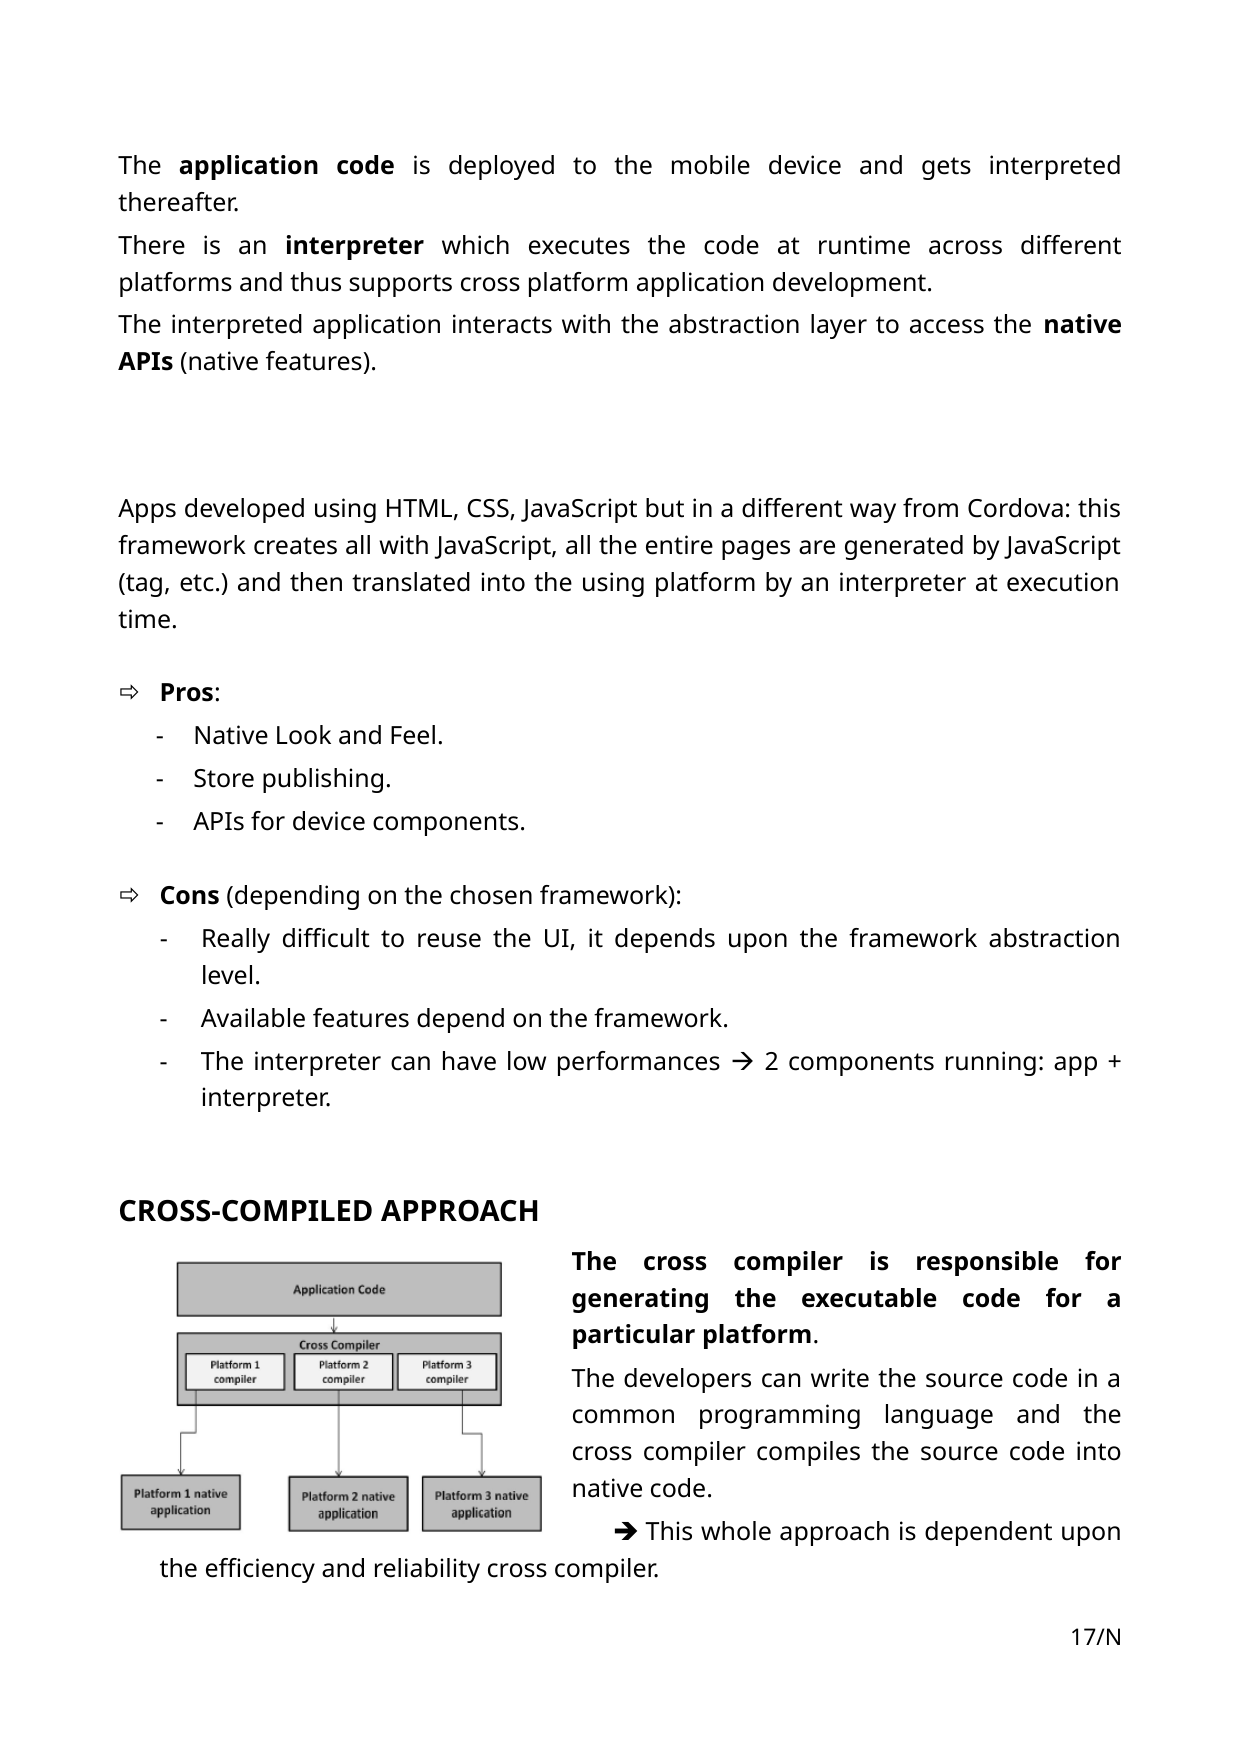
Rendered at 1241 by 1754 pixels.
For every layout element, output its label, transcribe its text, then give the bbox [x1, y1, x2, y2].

text CROSS-COMPILED APPROACH [118, 1190, 1122, 1230]
text The application code is deployed to the mobile device and gets interpreted thereafter. [118, 148, 1122, 218]
list APIs for device components. [156, 804, 1122, 838]
list Really difficult to reuse the UI, it depends upon the framework abstraction level. [159, 921, 1122, 991]
list Available features depend on the framework. [159, 1000, 1122, 1034]
text Apps developed using HTML, CSS, JavaScript but in a different way from Cordova: this framework creates all with JavaScript, all the entire pages are generated by JavaScript (tag, etc.) and then translated into the using platform by an interpreter at execution time. [118, 491, 1122, 635]
list Store publishing. [156, 761, 1122, 795]
text There is an interpreter which executes the code at runtime across different platforms and thus supports cross platform application development. [118, 227, 1122, 298]
text The cross compiler is responsible for generating the executable code for a particular platform. [118, 1244, 1122, 1351]
list The interpreter can have low performances 2 components running: app + interpreter. [159, 1043, 1122, 1114]
list Native Look and Feel. [156, 718, 1122, 752]
text The developers can write the source code in a common programming language and the cross compiler compiles the source code into native code. [553, 1360, 1122, 1504]
list Pros: [118, 675, 1122, 709]
text The interpreted application interacts with the abstraction layer to access the native APIs (native features). [118, 307, 1122, 378]
list Cons (depending on the chosen framework): [118, 877, 1122, 912]
list This whole approach is dependent upon the efficiency and reliability cross compiler. [159, 1513, 1122, 1584]
